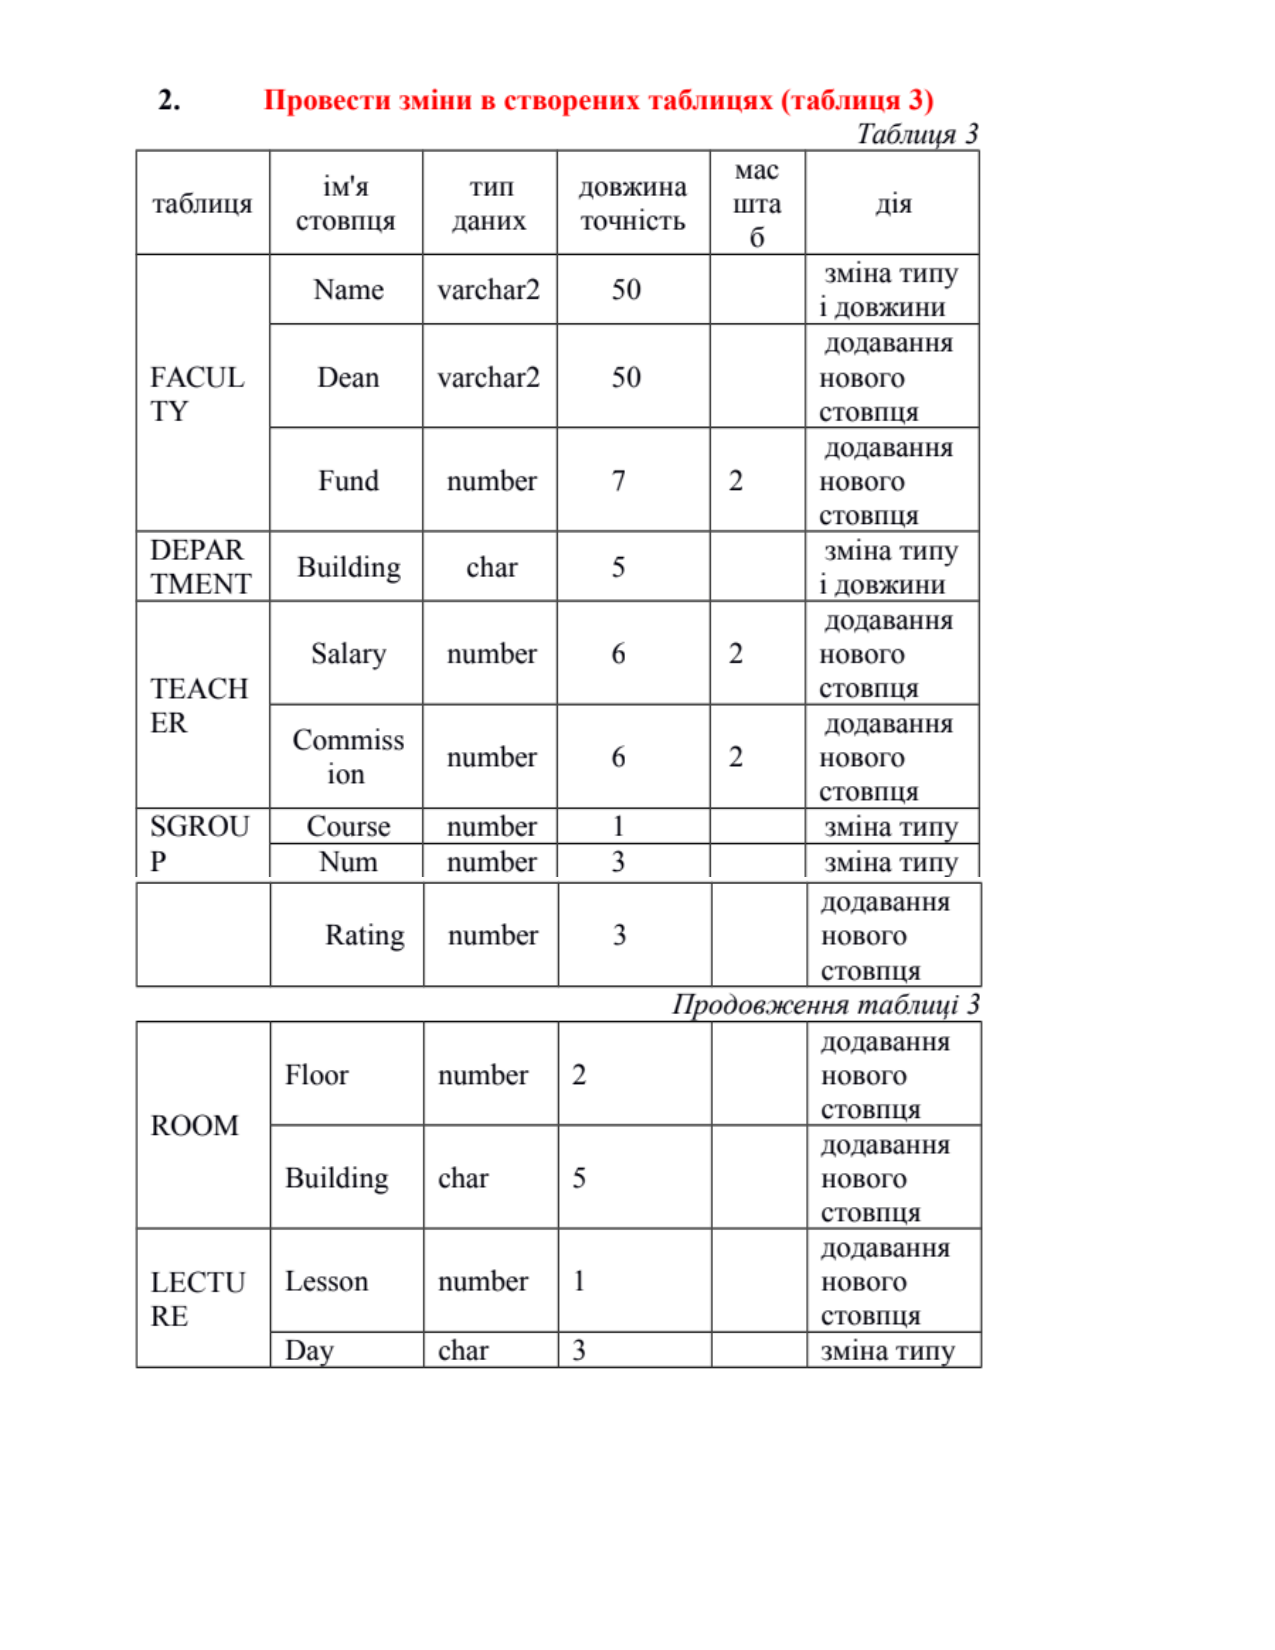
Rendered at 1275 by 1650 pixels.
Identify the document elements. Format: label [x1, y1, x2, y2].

picture [134, 879, 989, 1373]
picture [134, 84, 989, 877]
